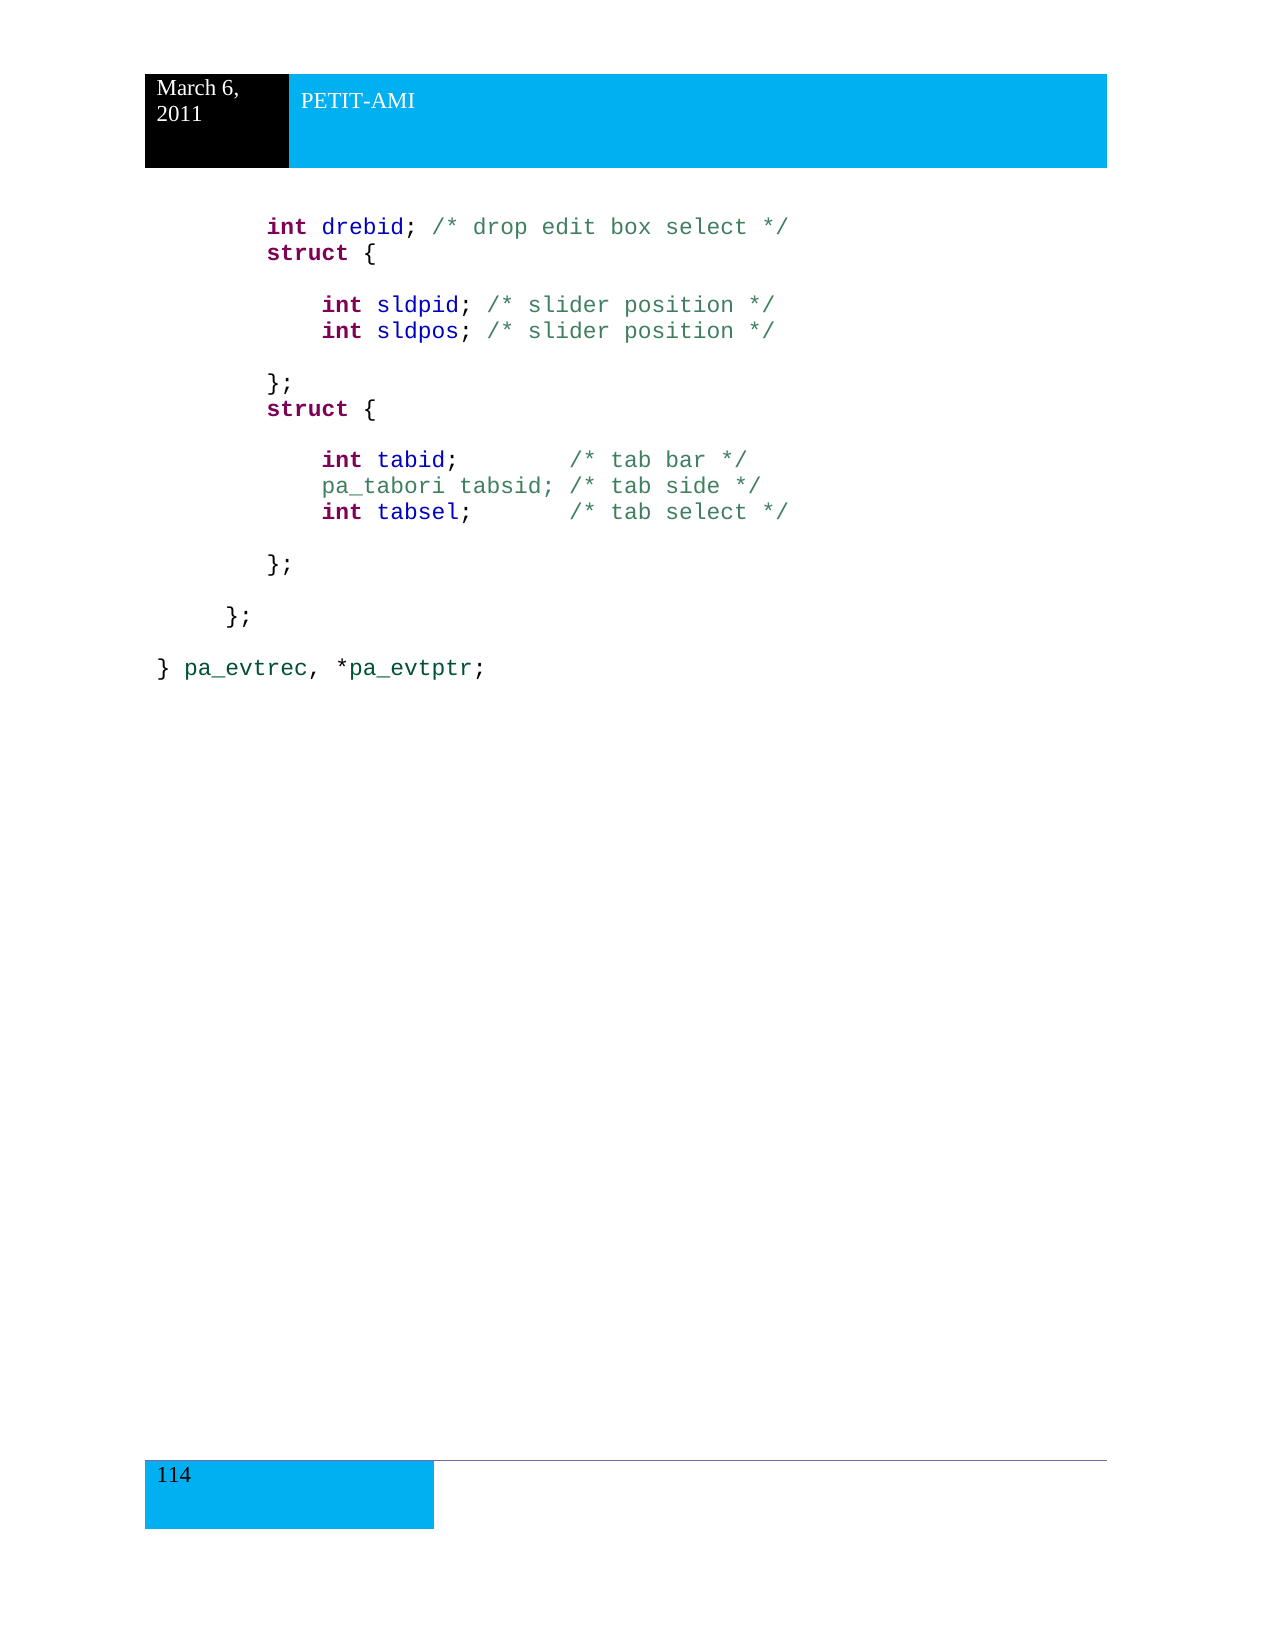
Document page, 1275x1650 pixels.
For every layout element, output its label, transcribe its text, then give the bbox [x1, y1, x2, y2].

text pa_tabori tabsid; /* tab side */ [156, 475, 1118, 501]
text struct { [156, 241, 1118, 267]
text struct { [156, 397, 1118, 423]
text } pa_evtrec, *pa_evtptr; [156, 656, 1118, 682]
text int tabid; /* tab bar */ [156, 449, 1118, 475]
text int tabsel; /* tab select */ [156, 501, 1118, 527]
text }; [156, 553, 1118, 578]
text int drebid; /* drop edit box select */ [156, 215, 1118, 241]
text int sldpid; /* slider position */ [156, 293, 1118, 319]
text }; [156, 371, 1118, 397]
text }; [156, 604, 1118, 630]
text int sldpos; /* slider position */ [156, 319, 1118, 345]
